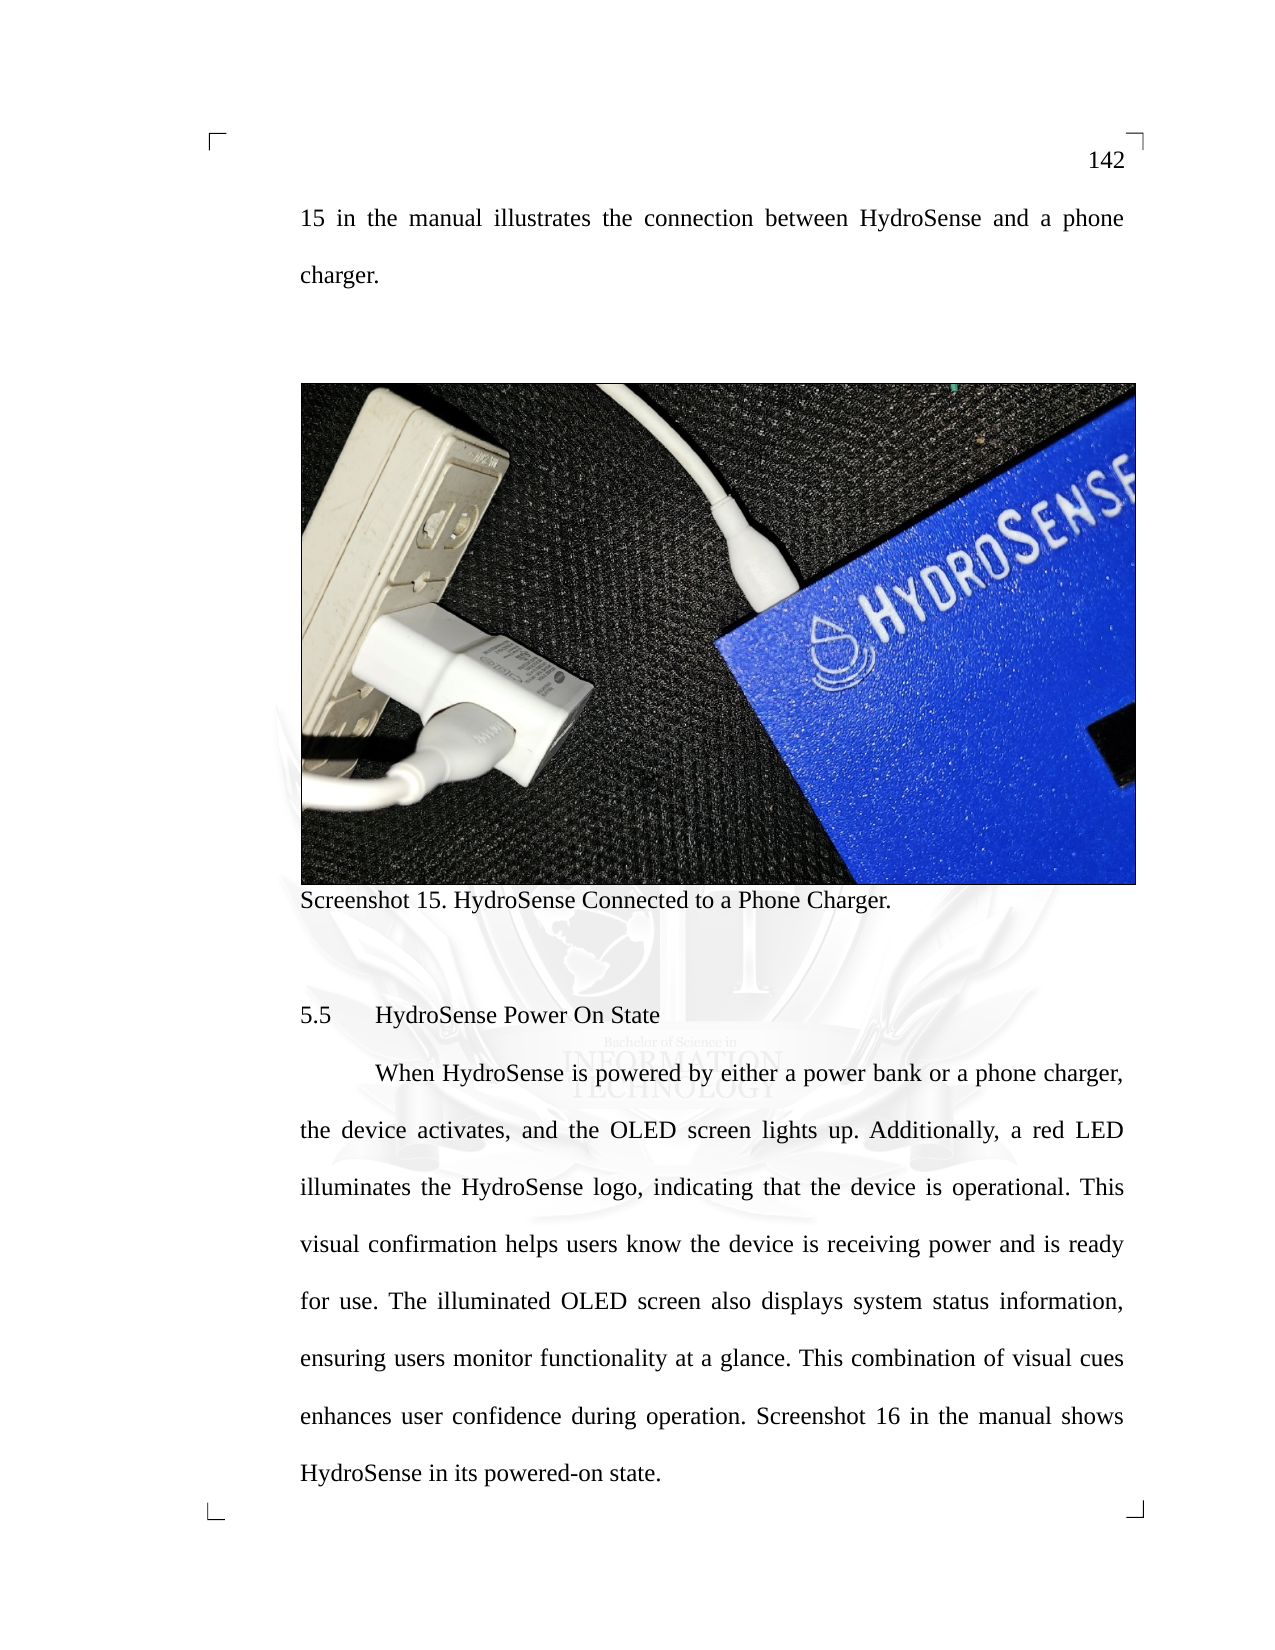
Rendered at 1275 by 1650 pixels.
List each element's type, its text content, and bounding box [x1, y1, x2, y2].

text Screenshot 15. HydroSense Connected to a Phone Charger. [225, 885, 1125, 914]
text When HydroSense is powered by either a power bank or a phone charger, the device activates, and the OLED screen lights up. Additionally, a red LED illuminates the HydroSense logo, indicating that the device is operational. This visual confirmation helps users know the device is receiving power and is ready for use. The illuminated OLED screen also displays system status information, ensuring users monitor functionality at a glance. This combination of visual cues enhances user confidence during operation. Screenshot 16 in the manual shows HydroSense in its powered-on state. [300, 1058, 1125, 1487]
text 5.5 HydroSense Power On State [300, 1000, 1125, 1029]
picture [302, 384, 1135, 884]
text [300, 203, 1125, 289]
picture [220, 429, 1129, 1274]
